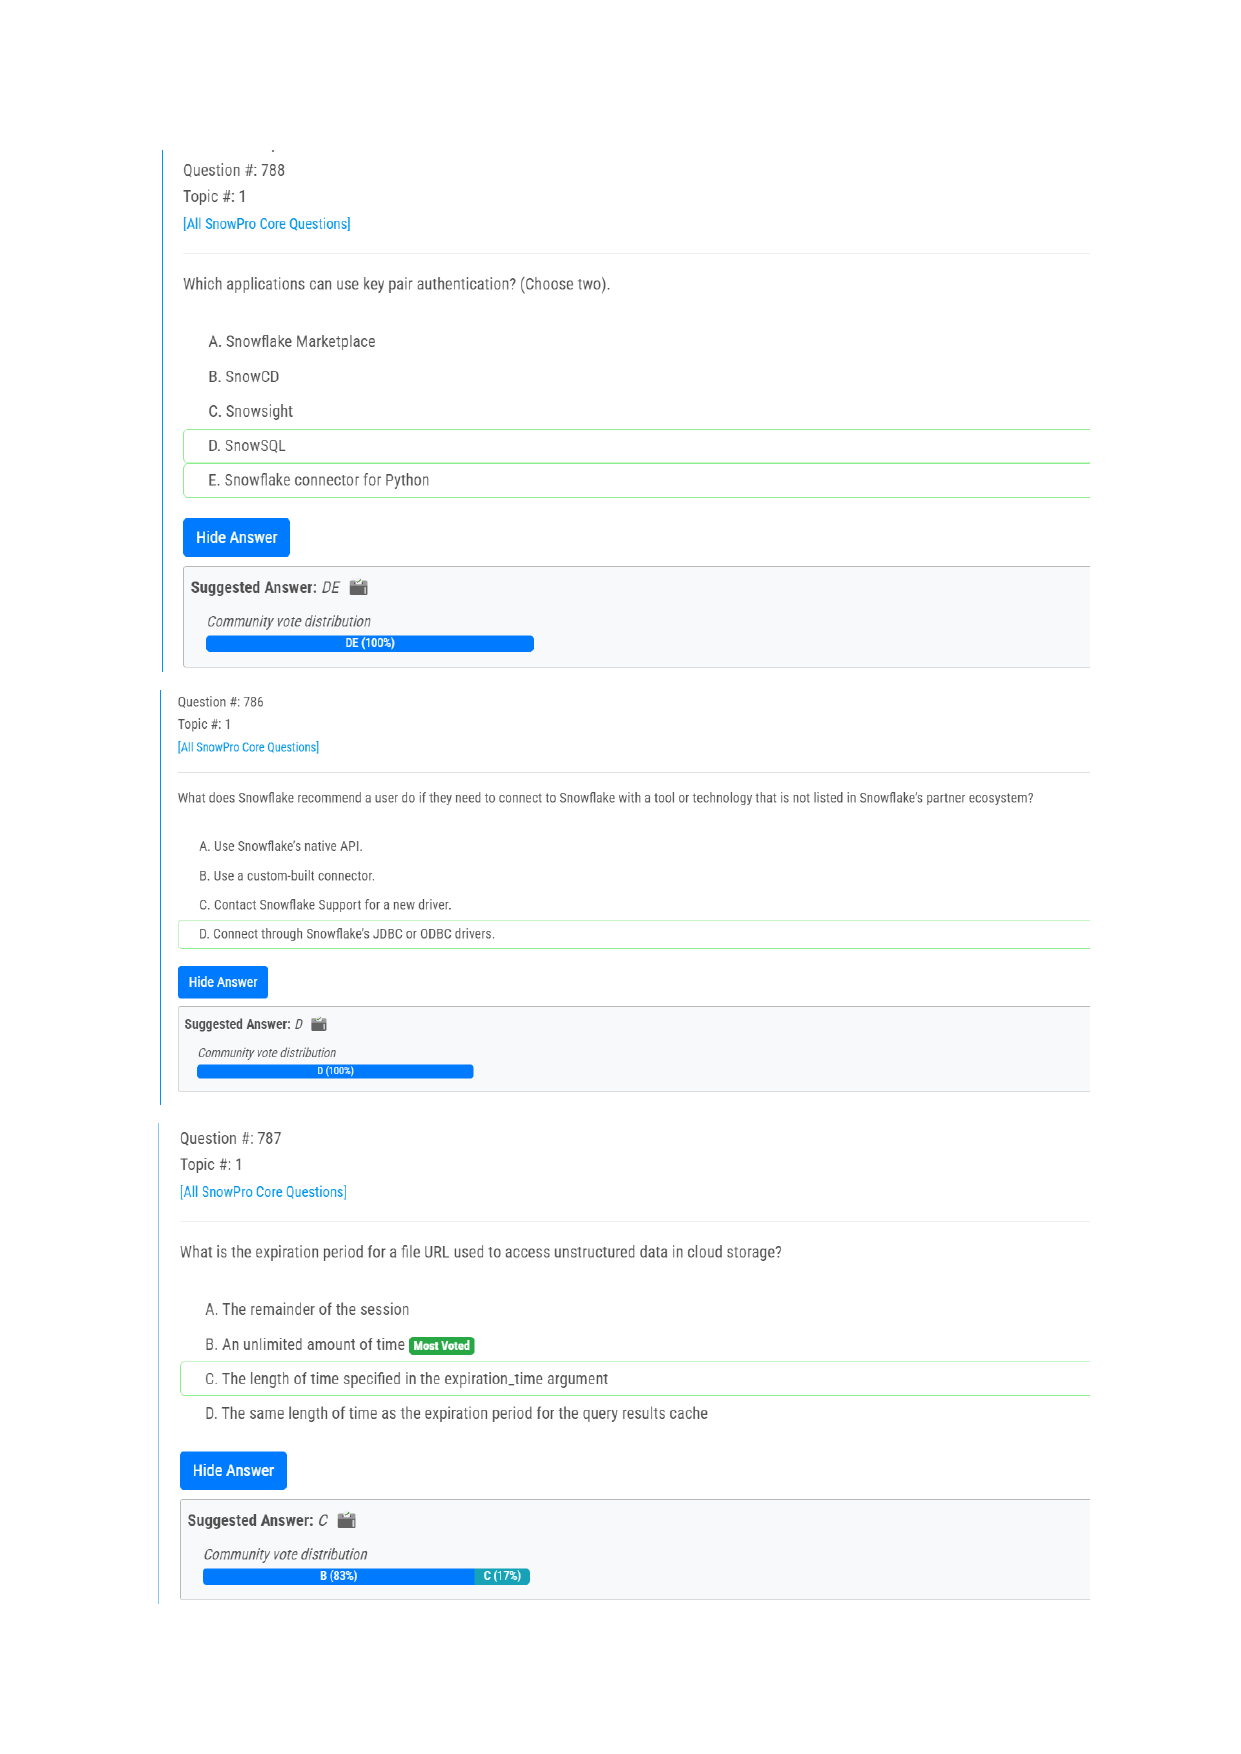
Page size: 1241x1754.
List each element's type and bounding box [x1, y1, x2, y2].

picture [150, 150, 1091, 672]
picture [150, 1123, 1091, 1604]
picture [150, 690, 1091, 1105]
